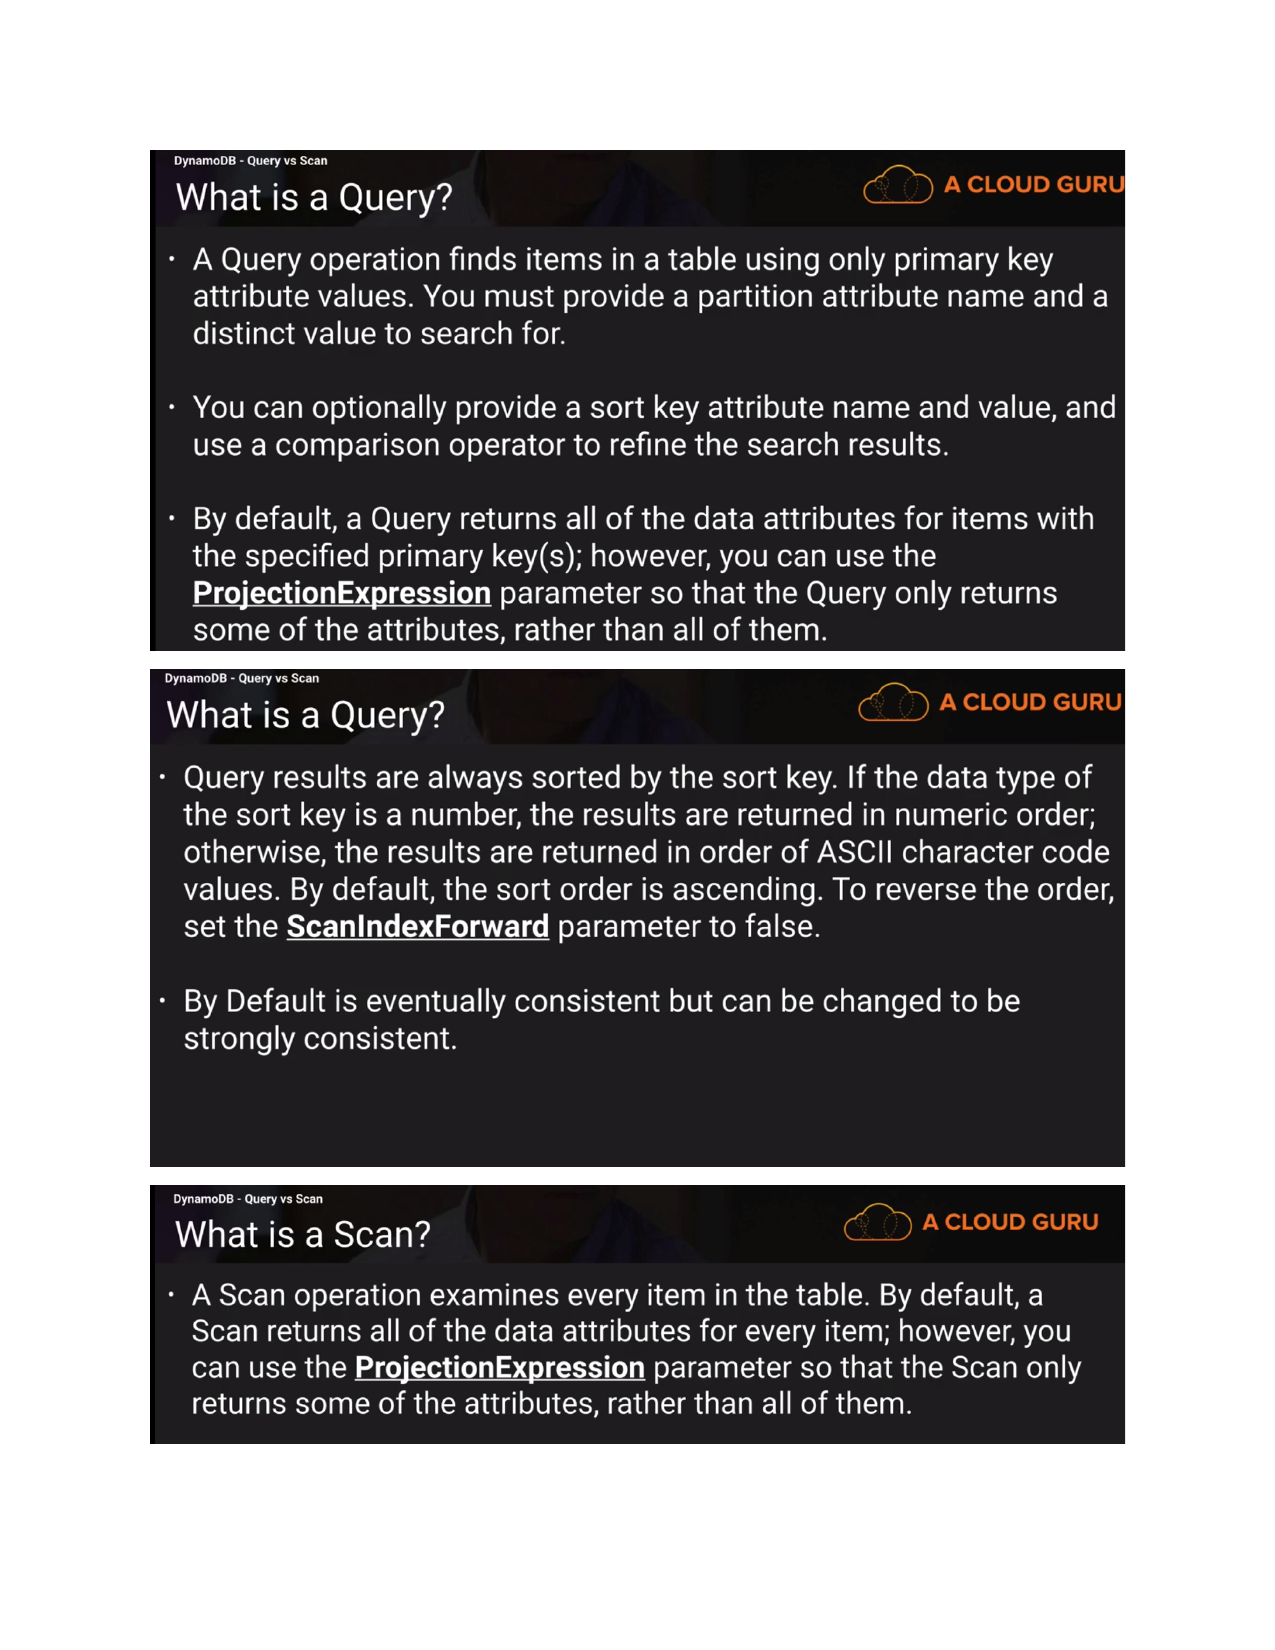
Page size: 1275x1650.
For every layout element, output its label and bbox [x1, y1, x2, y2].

picture [150, 669, 1125, 1167]
picture [150, 150, 1125, 651]
picture [150, 1185, 1125, 1444]
